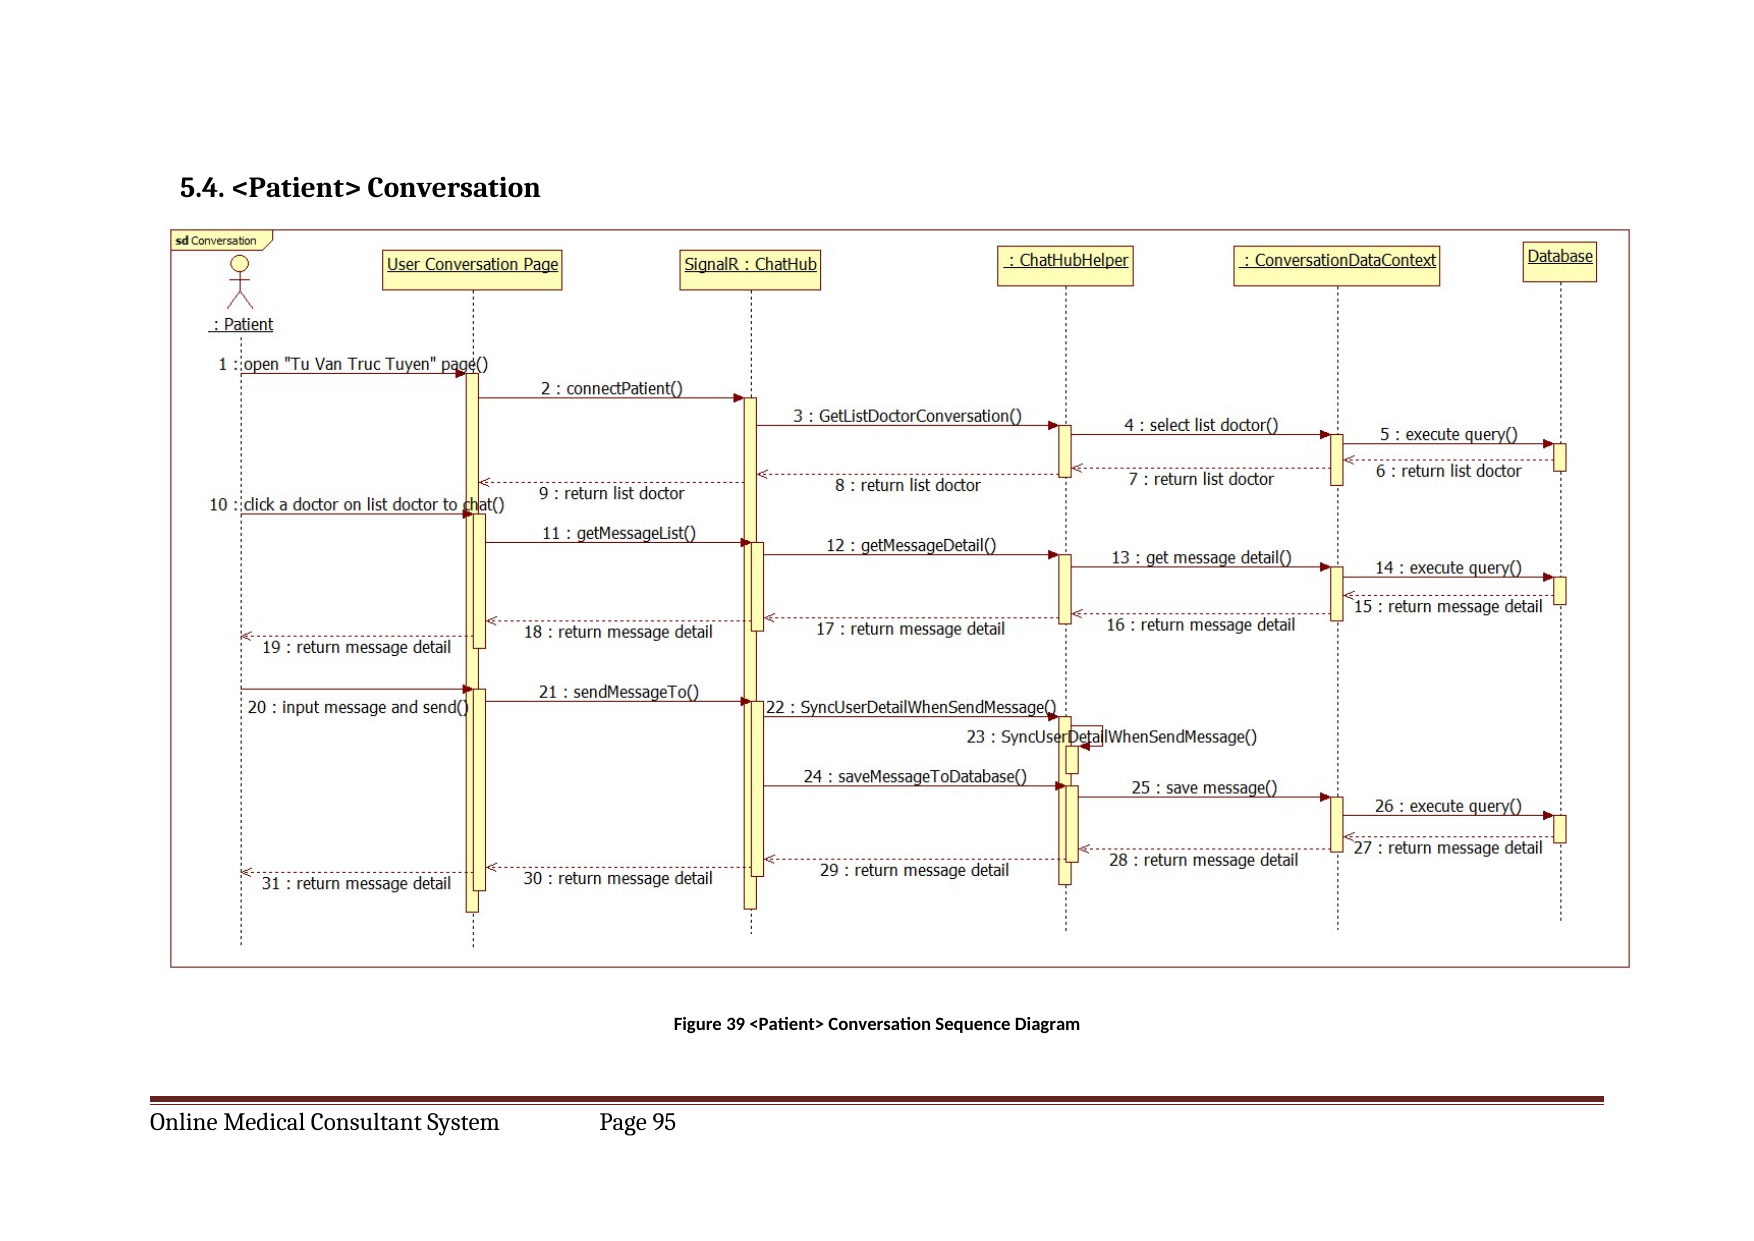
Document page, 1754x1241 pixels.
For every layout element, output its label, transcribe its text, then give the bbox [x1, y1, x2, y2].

subtitle <Patient> Conversation [180, 171, 1604, 204]
text Figure 36 <Patient> Conversation Sequence Diagram [150, 1012, 1604, 1035]
picture [150, 209, 1649, 987]
